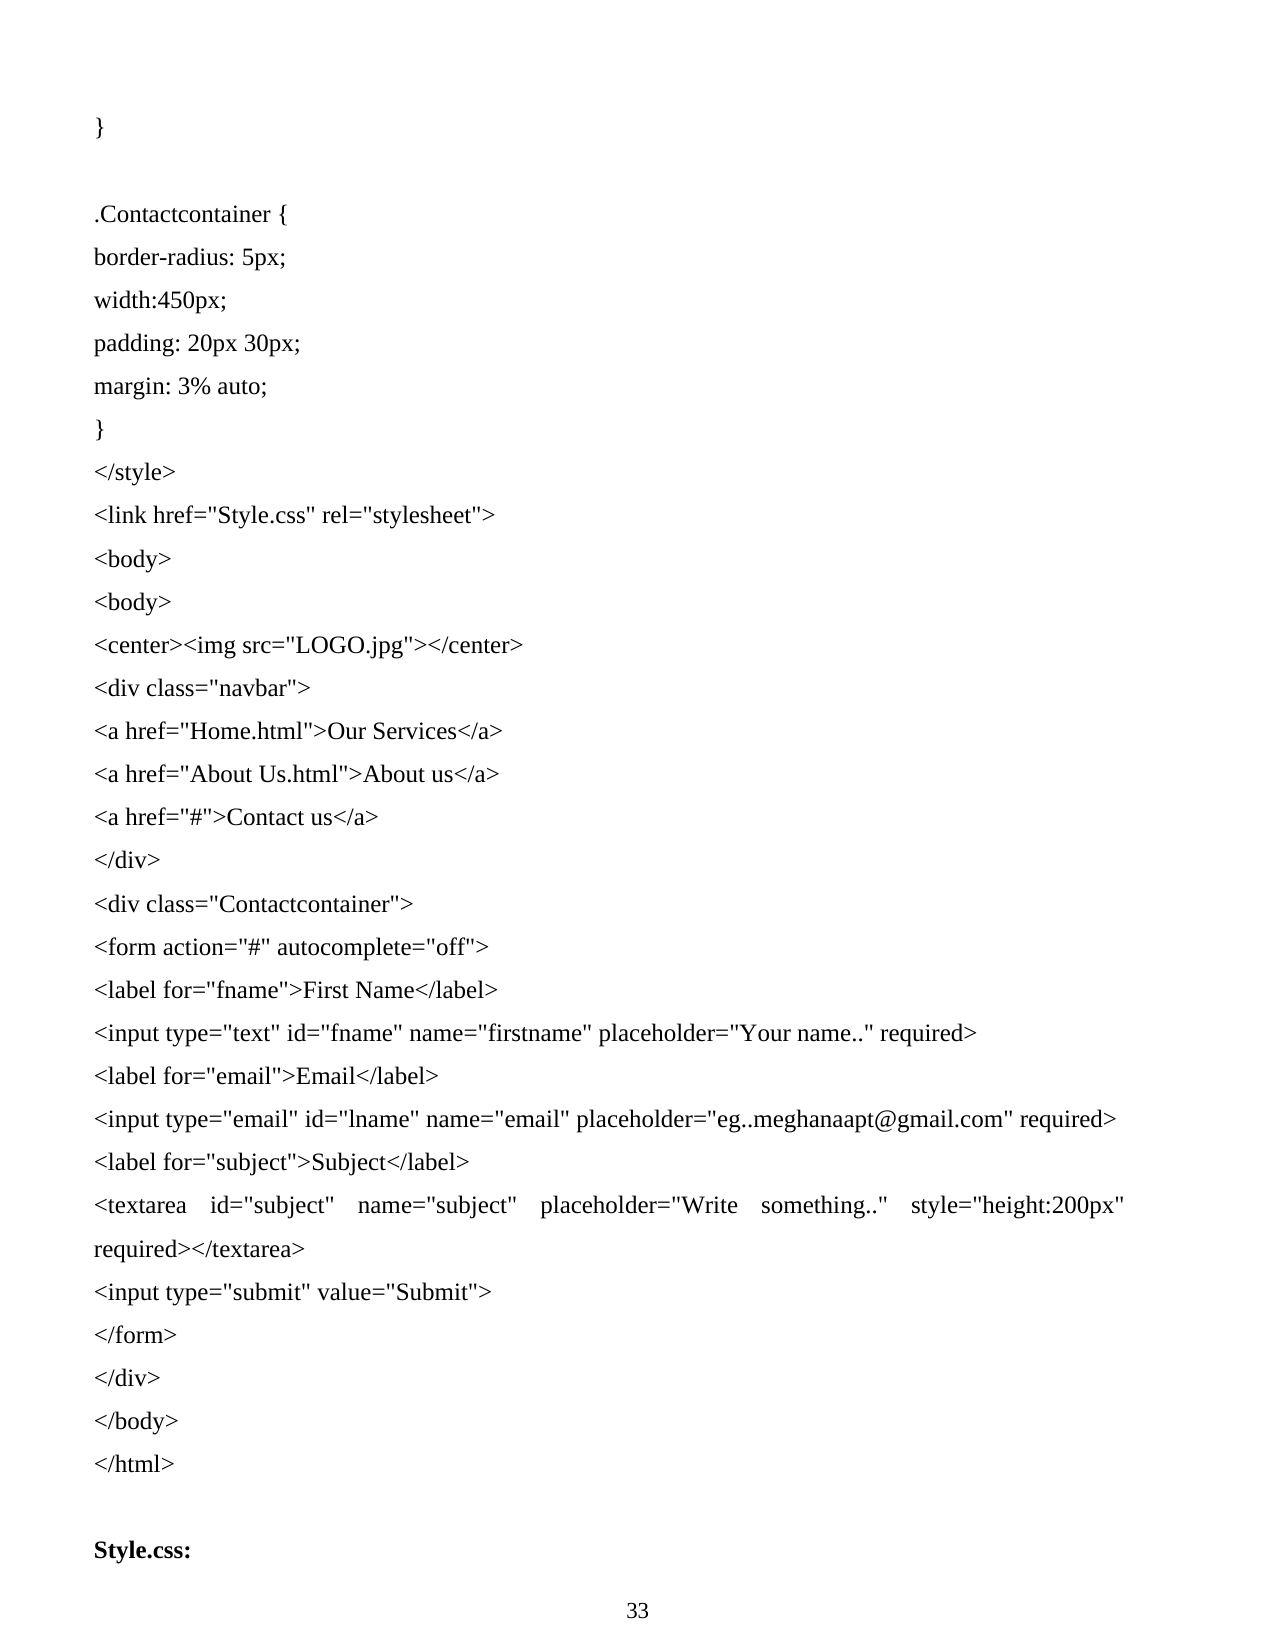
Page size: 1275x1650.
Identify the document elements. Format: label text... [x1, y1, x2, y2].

text </html> [94, 1449, 1125, 1478]
text } [94, 112, 1125, 141]
text .Contactcontainer { [94, 199, 1125, 227]
text <a href="About Us.html">About us</a> [94, 759, 1125, 788]
text <a href="#">Contact us</a> [94, 802, 1125, 831]
text <link href="Style.css" rel="stylesheet"> [94, 501, 1125, 529]
text <body> [94, 544, 1125, 572]
text <div class="Contactcontainer"> [94, 889, 1125, 917]
text </body> [94, 1406, 1125, 1435]
text <body> [94, 587, 1125, 616]
text } [94, 414, 1125, 443]
text <form action="#" autocomplete="off"> [94, 932, 1125, 961]
text <center><img src="LOGO.jpg"></center> [94, 630, 1125, 659]
text <label for="fname">First Name</label> [94, 975, 1125, 1004]
text <label for="subject">Subject</label> [94, 1147, 1125, 1176]
text </form> [94, 1320, 1125, 1349]
text border-radius: 5px; [94, 242, 1125, 271]
text </div> [94, 1363, 1125, 1392]
text Style.css: [94, 1536, 1125, 1564]
text <input type="text" id="fname" name="firstname" placeholder="Your name.." required> [94, 1018, 1125, 1047]
text width:450px; [94, 285, 1125, 314]
text <input type="submit" value="Submit"> [94, 1277, 1125, 1306]
text padding: 20px 30px; [94, 328, 1125, 357]
text <div class="navbar"> [94, 673, 1125, 702]
text </style> [94, 457, 1125, 486]
text <textarea id="subject" name="subject" placeholder="Write something.." style="height:200px" required></textarea> [94, 1191, 1125, 1262]
text </div> [94, 846, 1125, 874]
text margin: 3% auto; [94, 371, 1125, 400]
text <label for="email">Email</label> [94, 1061, 1125, 1090]
text <input type="email" id="lname" name="email" placeholder="eg..meghanaapt@gmail.com" required> [94, 1104, 1125, 1133]
text <a href="Home.html">Our Services</a> [94, 716, 1125, 745]
